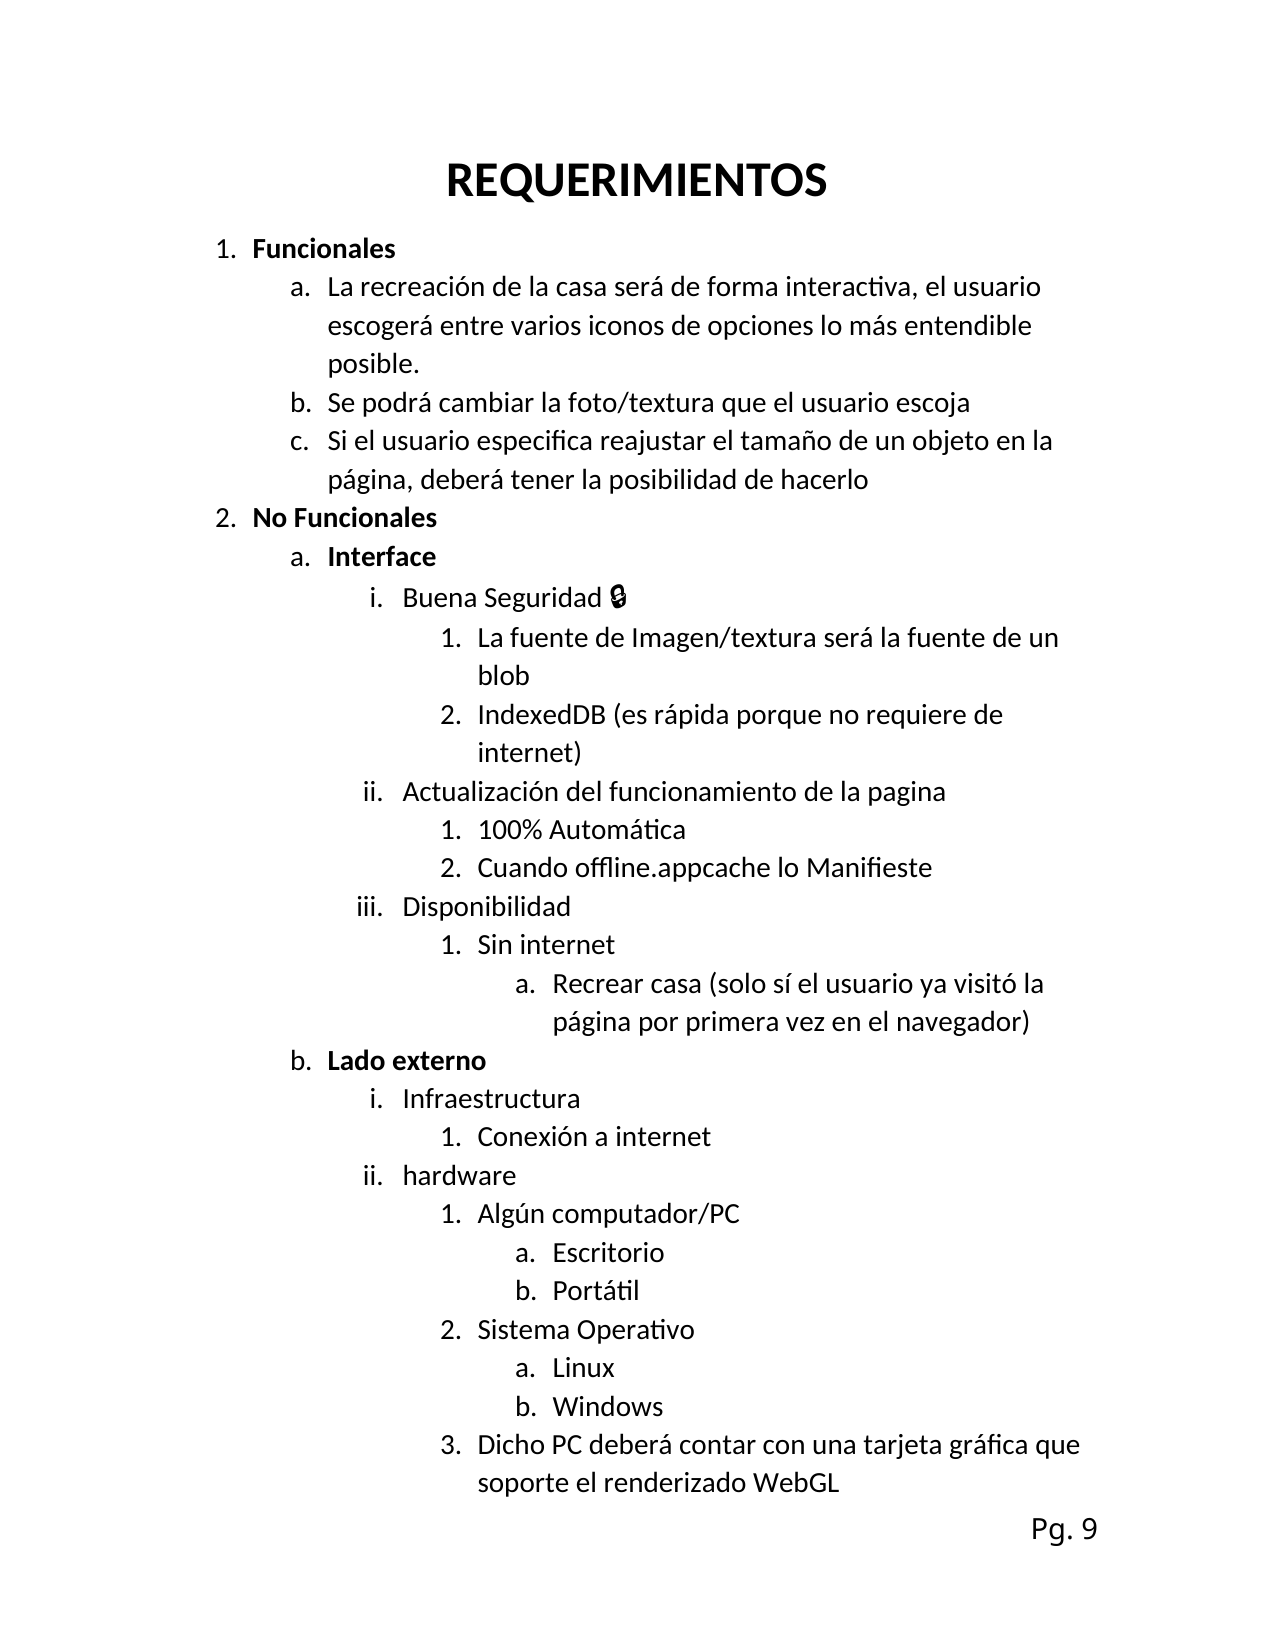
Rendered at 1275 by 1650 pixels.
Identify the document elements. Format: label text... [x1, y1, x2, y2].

list 100% Automática [440, 811, 1098, 847]
list Interface [290, 538, 1098, 573]
list Actualización del funcionamiento de la pagina [383, 773, 1098, 808]
list Buena Seguridad 🔒 [383, 576, 1098, 616]
list Conexión a internet [440, 1118, 1098, 1154]
list Infraestructura [383, 1080, 1098, 1116]
list Si el usuario especifica reajustar el tamaño de un objeto en la página, deberá tener la posibilidad de hacerlo [290, 422, 1098, 496]
list No Funcionales [215, 499, 1098, 535]
list Algún computador/PC [440, 1195, 1098, 1231]
list Cuando offline.appcache lo Manifieste [440, 849, 1098, 885]
list Linux [515, 1349, 1098, 1385]
list Se podrá cambiar la foto/textura que el usuario escoja [290, 384, 1098, 419]
list La fuente de Imagen/textura será la fuente de un blob [440, 619, 1098, 693]
list Portátil [515, 1272, 1098, 1308]
list IndexedDB (es rápida porque no requiere de internet) [440, 696, 1098, 770]
list Disponibilidad [383, 888, 1098, 923]
list La recreación de la casa será de forma interactiva, el usuario escogerá entre varios iconos de opciones lo más entendible posible. [290, 268, 1098, 381]
list Lado externo [290, 1042, 1098, 1077]
list Funcionales [215, 230, 1098, 266]
text REQUERIMIENTOS [177, 148, 1098, 209]
list Windows [515, 1388, 1098, 1423]
list Sin internet [440, 926, 1098, 962]
list Dicho PC deberá contar con una tarjeta gráfica que soporte el renderizado WebGL [440, 1426, 1098, 1500]
list hardware [383, 1157, 1098, 1193]
list Recrear casa (solo sí el usuario ya visitó la página por primera vez en el navegador) [515, 965, 1098, 1039]
list Sistema Operativo [440, 1311, 1098, 1346]
list Escritorio [515, 1234, 1098, 1269]
